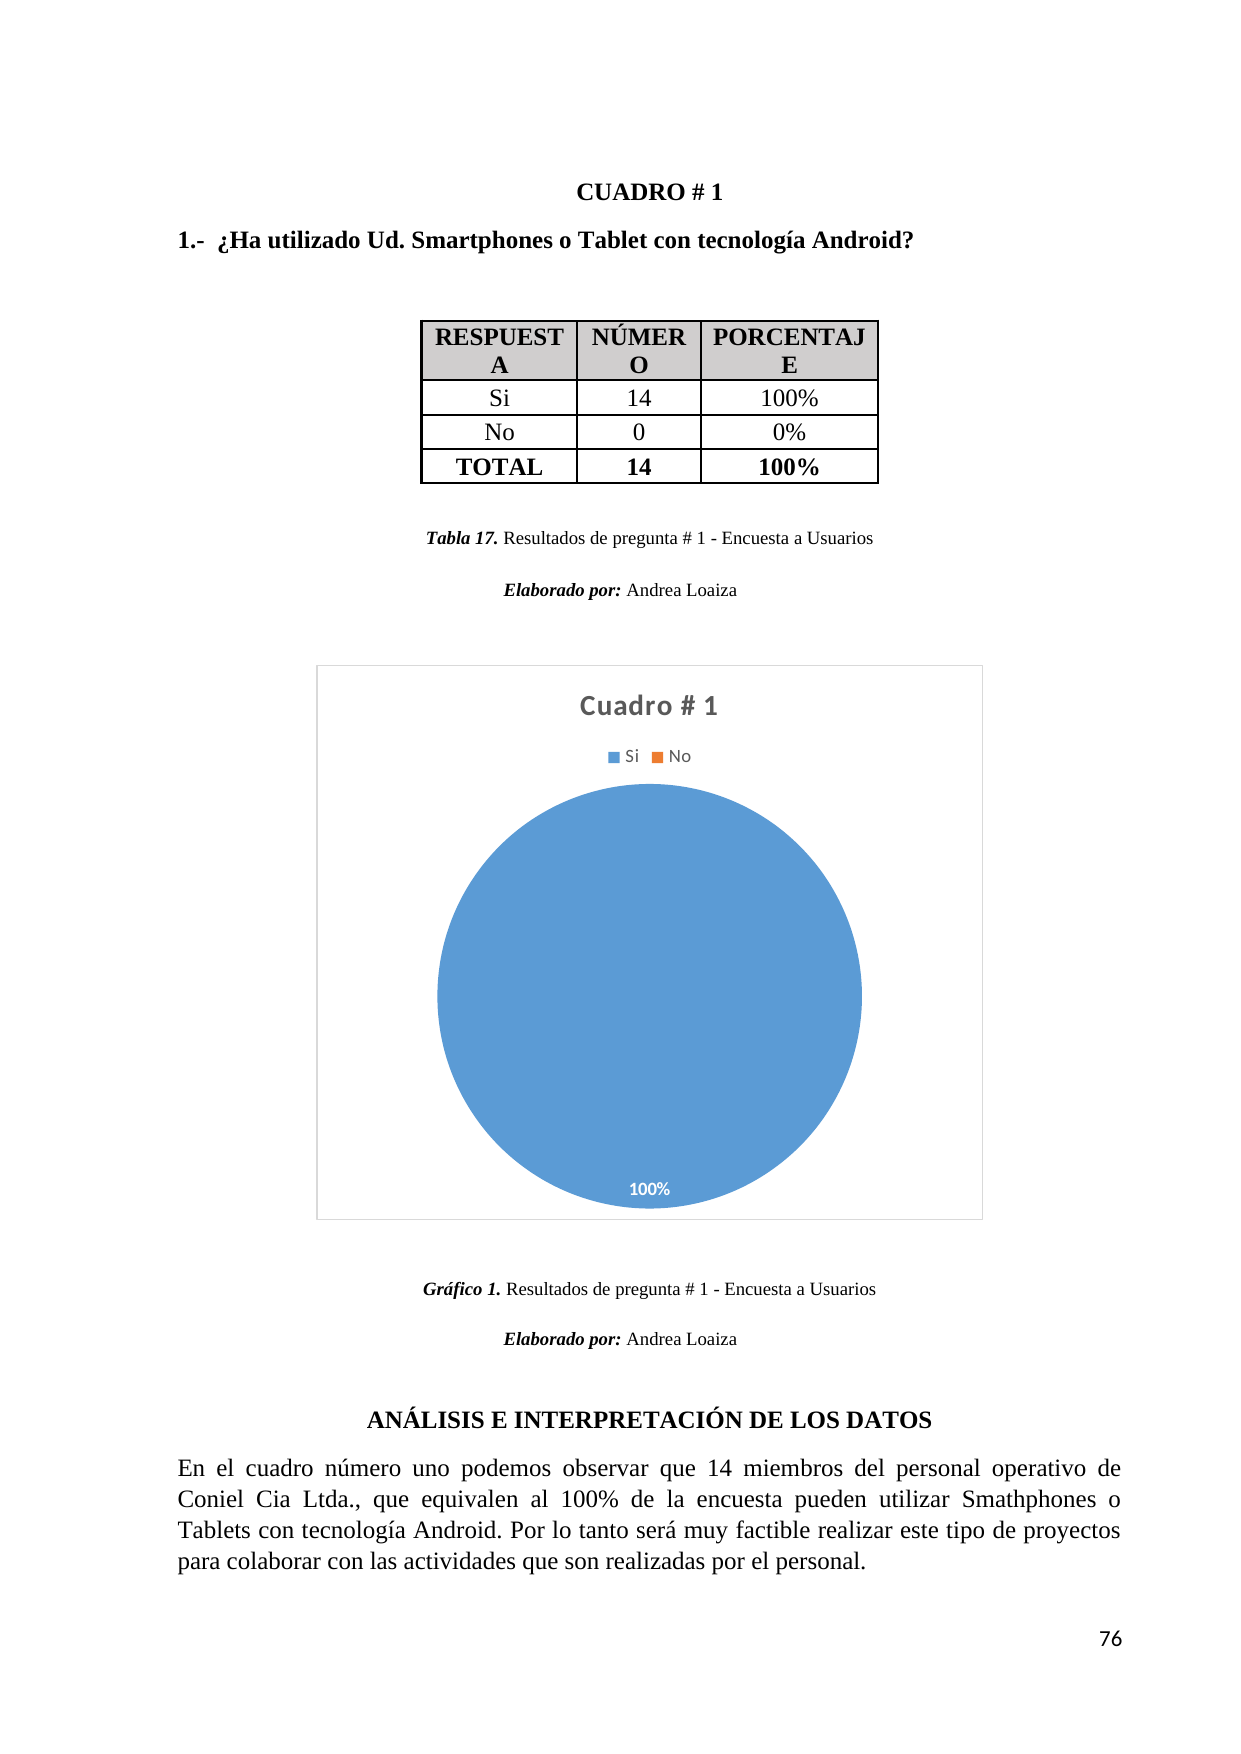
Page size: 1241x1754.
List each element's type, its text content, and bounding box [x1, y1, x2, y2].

table_cell 14 [578, 381, 700, 413]
text 1.- ¿Ha utilizado Ud. Smartphones o Tablet con tecnología Android? [177, 225, 1122, 254]
table_header PORCENTAJE [702, 322, 877, 379]
table_cell Si [423, 381, 576, 413]
table_cell 0% [702, 416, 877, 448]
table_cell No [423, 416, 576, 448]
table_cell TOTAL [423, 450, 576, 482]
table_header RESPUESTA [423, 322, 576, 379]
table_cell 0 [578, 416, 700, 448]
table_cell 100% [702, 450, 877, 482]
table_cell 100% [702, 381, 877, 413]
text ANÁLISIS E INTERPRETACIÓN DE LOS DATOS [177, 1405, 1122, 1434]
text Tabla 17. Resultados de pregunta # 1 - Encuesta a Usuarios [177, 527, 1122, 548]
table_cell 14 [578, 450, 700, 482]
text En el cuadro número uno podemos observar que 14 miembros del personal operativo de Coniel Cia Ltda., que equivalen al 100% de la encuesta pueden utilizar Smathphones o Tablets con tecnología Android. Por lo tanto será muy factible realizar este tipo de proyectos para colaborar con las actividades que son realizadas por el personal. [177, 1453, 1122, 1575]
text Gráfico 1. Resultados de pregunta # 1 - Encuesta a Usuarios [177, 1278, 1122, 1299]
text CUADRO # 1 [177, 177, 1122, 206]
table_header NÚMERO [578, 322, 700, 379]
